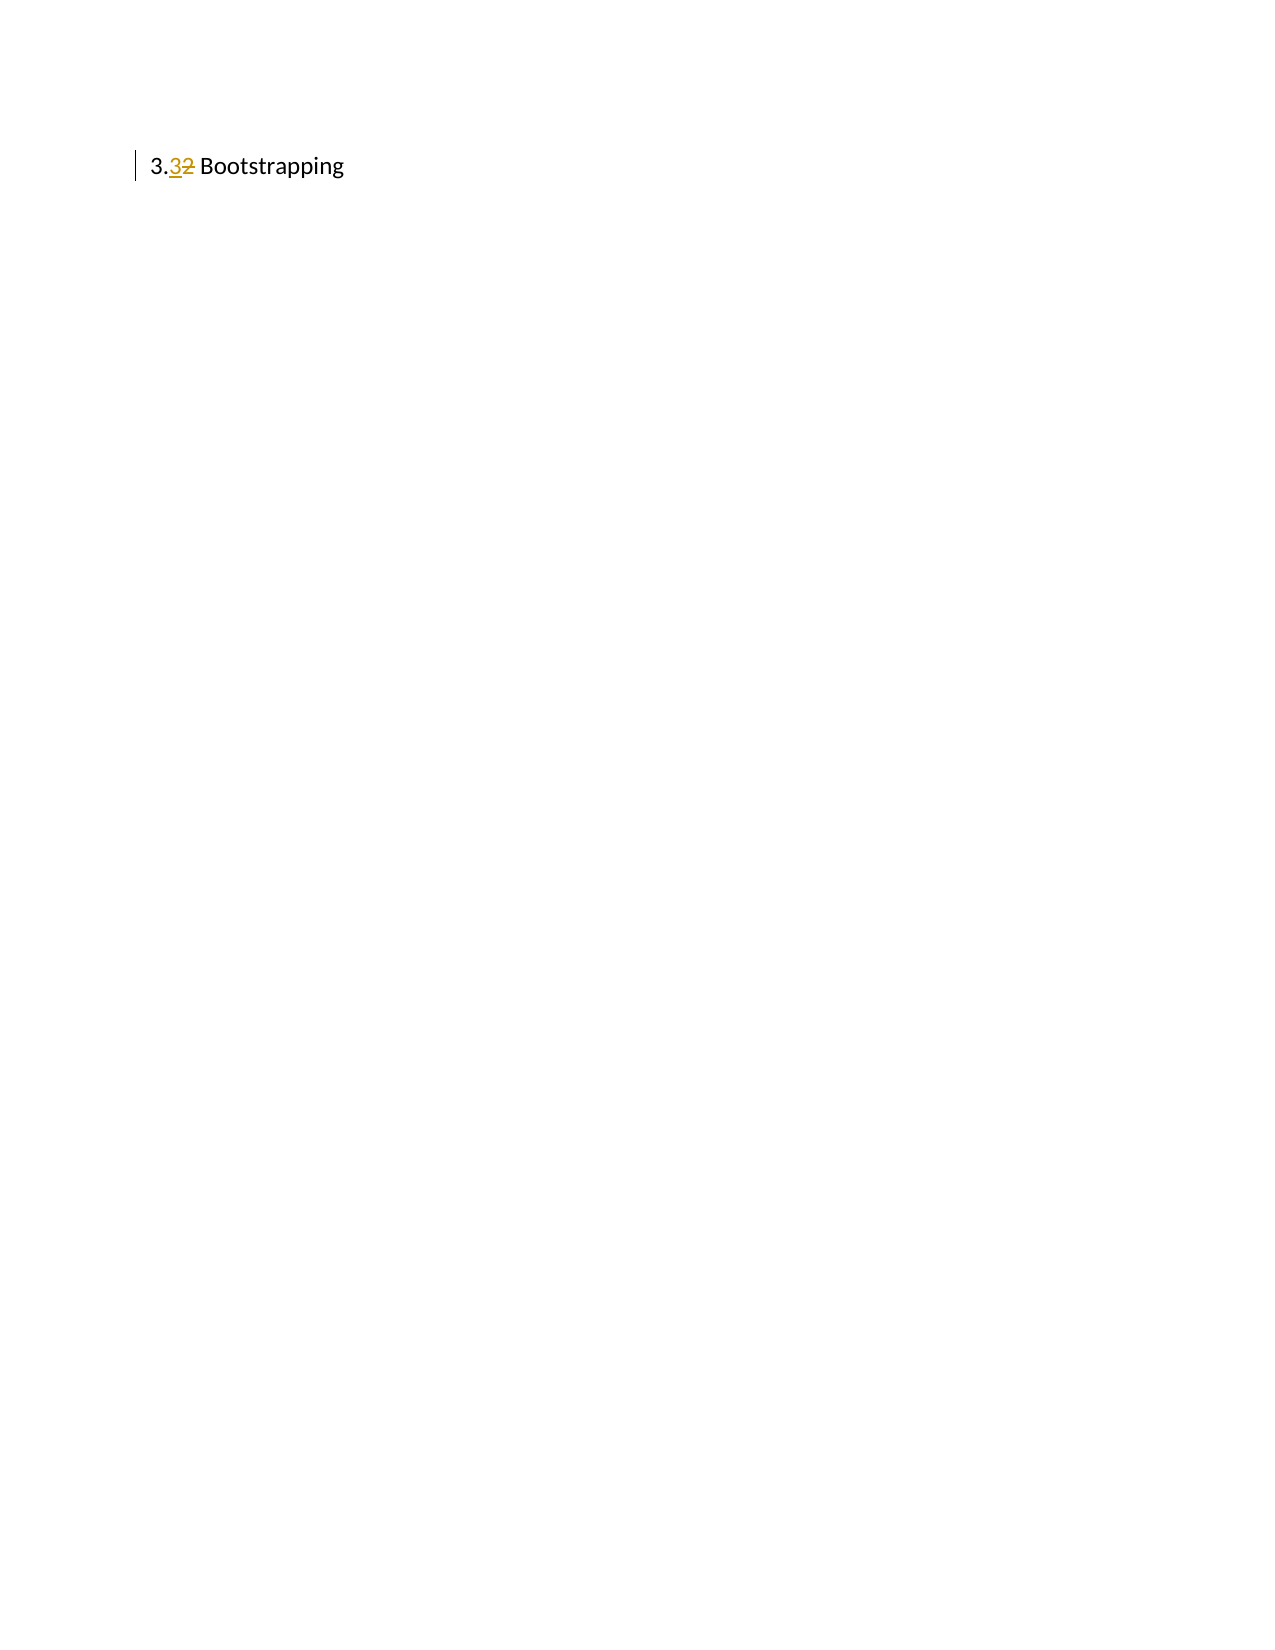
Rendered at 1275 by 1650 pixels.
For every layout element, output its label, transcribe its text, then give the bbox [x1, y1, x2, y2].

text 3. Bootstrapping [150, 150, 1125, 181]
